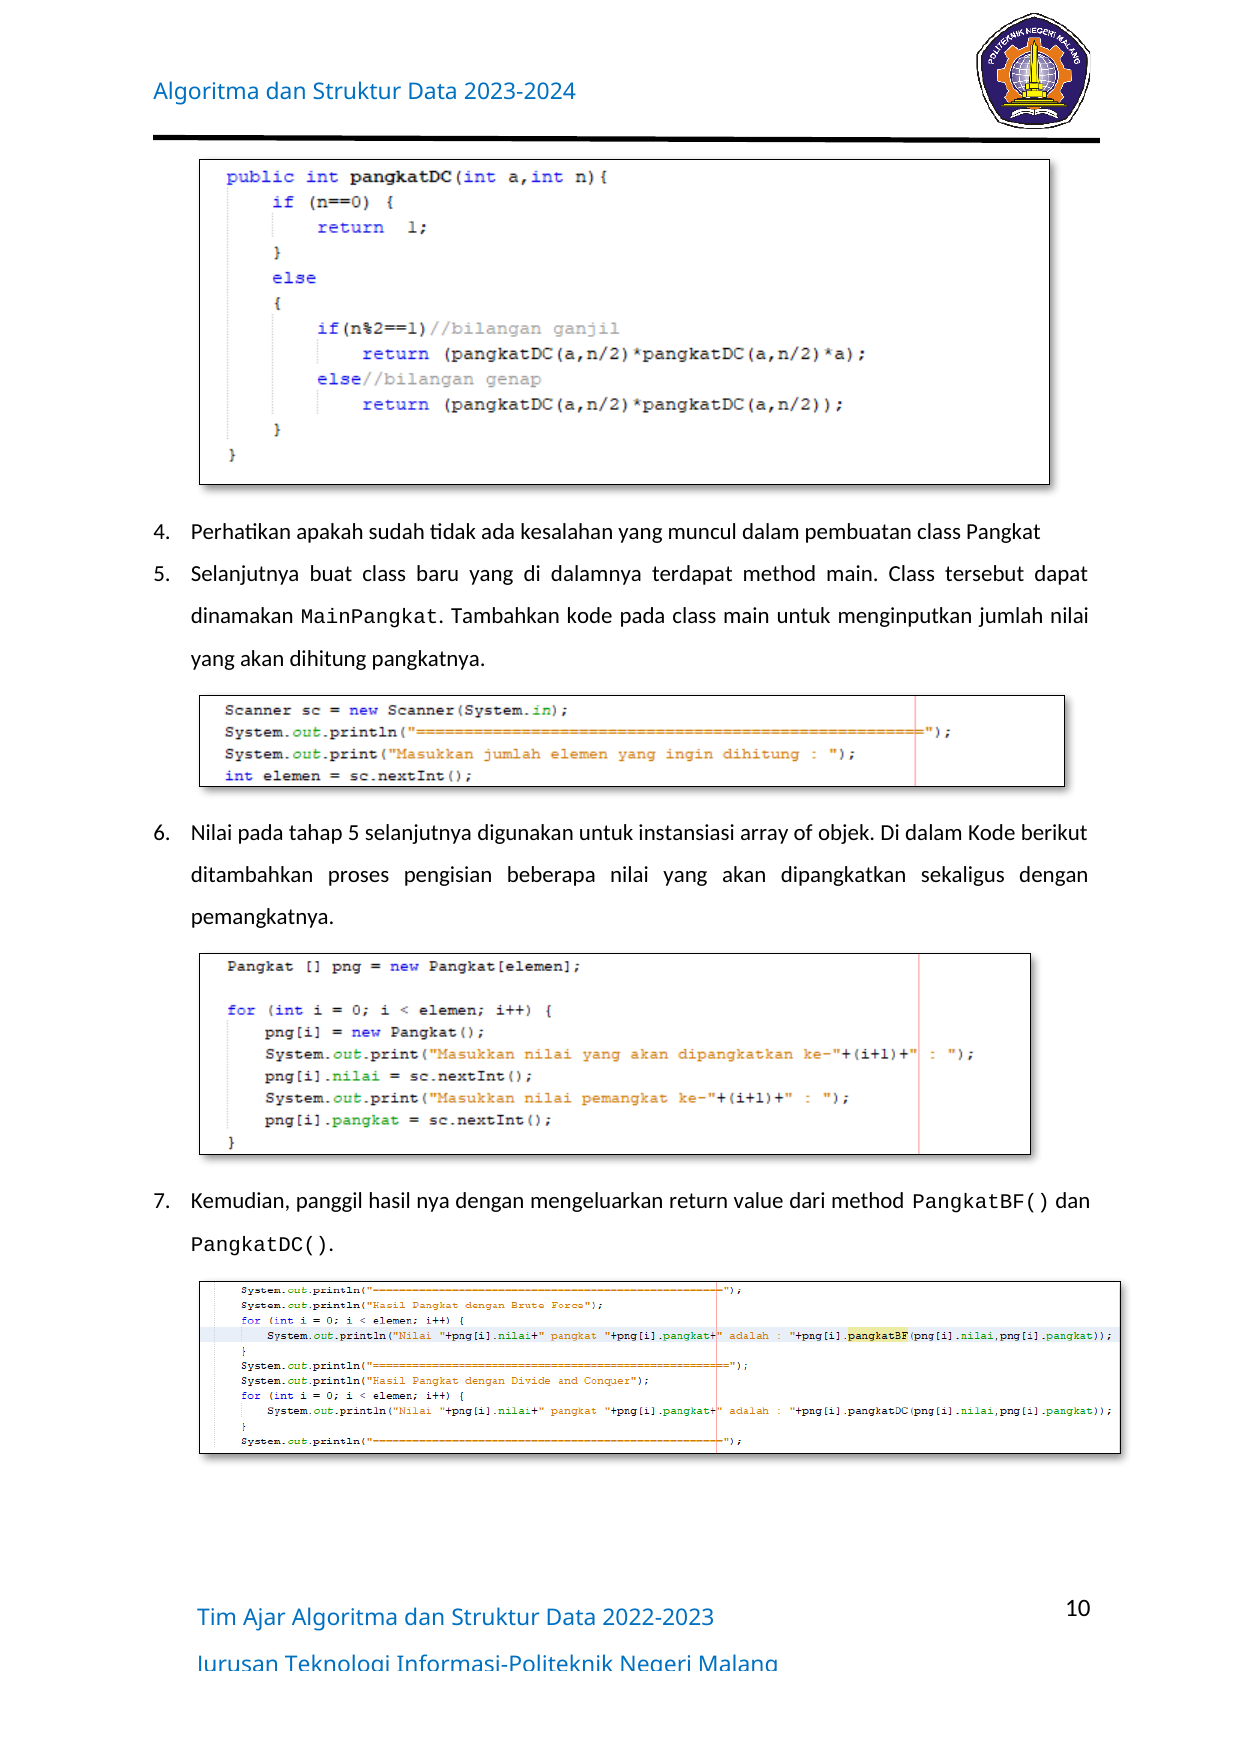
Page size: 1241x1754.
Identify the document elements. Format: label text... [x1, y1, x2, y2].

list Perhatikan apakah sudah tidak ada kesalahan yang muncul dalam pembuatan class Pangkat [153, 517, 1090, 545]
picture [200, 696, 1064, 786]
picture [200, 954, 1030, 1154]
list Kemudian, panggil hasil nya dengan mengeluarkan return value dari method PangkatBF() dan PangkatDC(). [153, 1187, 1090, 1258]
picture [976, 13, 1091, 129]
list Selanjutnya buat class baru yang di dalamnya terdapat method main. Class tersebut dapat dinamakan MainPangkat. Tambahkan kode pada class main untuk menginputkan jumlah nilai yang akan dihitung pangkatnya. [153, 559, 1090, 672]
picture [200, 160, 1049, 484]
list Nilai pada tahap 5 selanjutnya digunakan untuk instansiasi array of objek. Di dalam Kode berikut ditambahkan proses pengisian beberapa nilai yang akan dipangkatkan sekaligus dengan pemangkatnya. [153, 818, 1090, 930]
picture [200, 1282, 1120, 1453]
